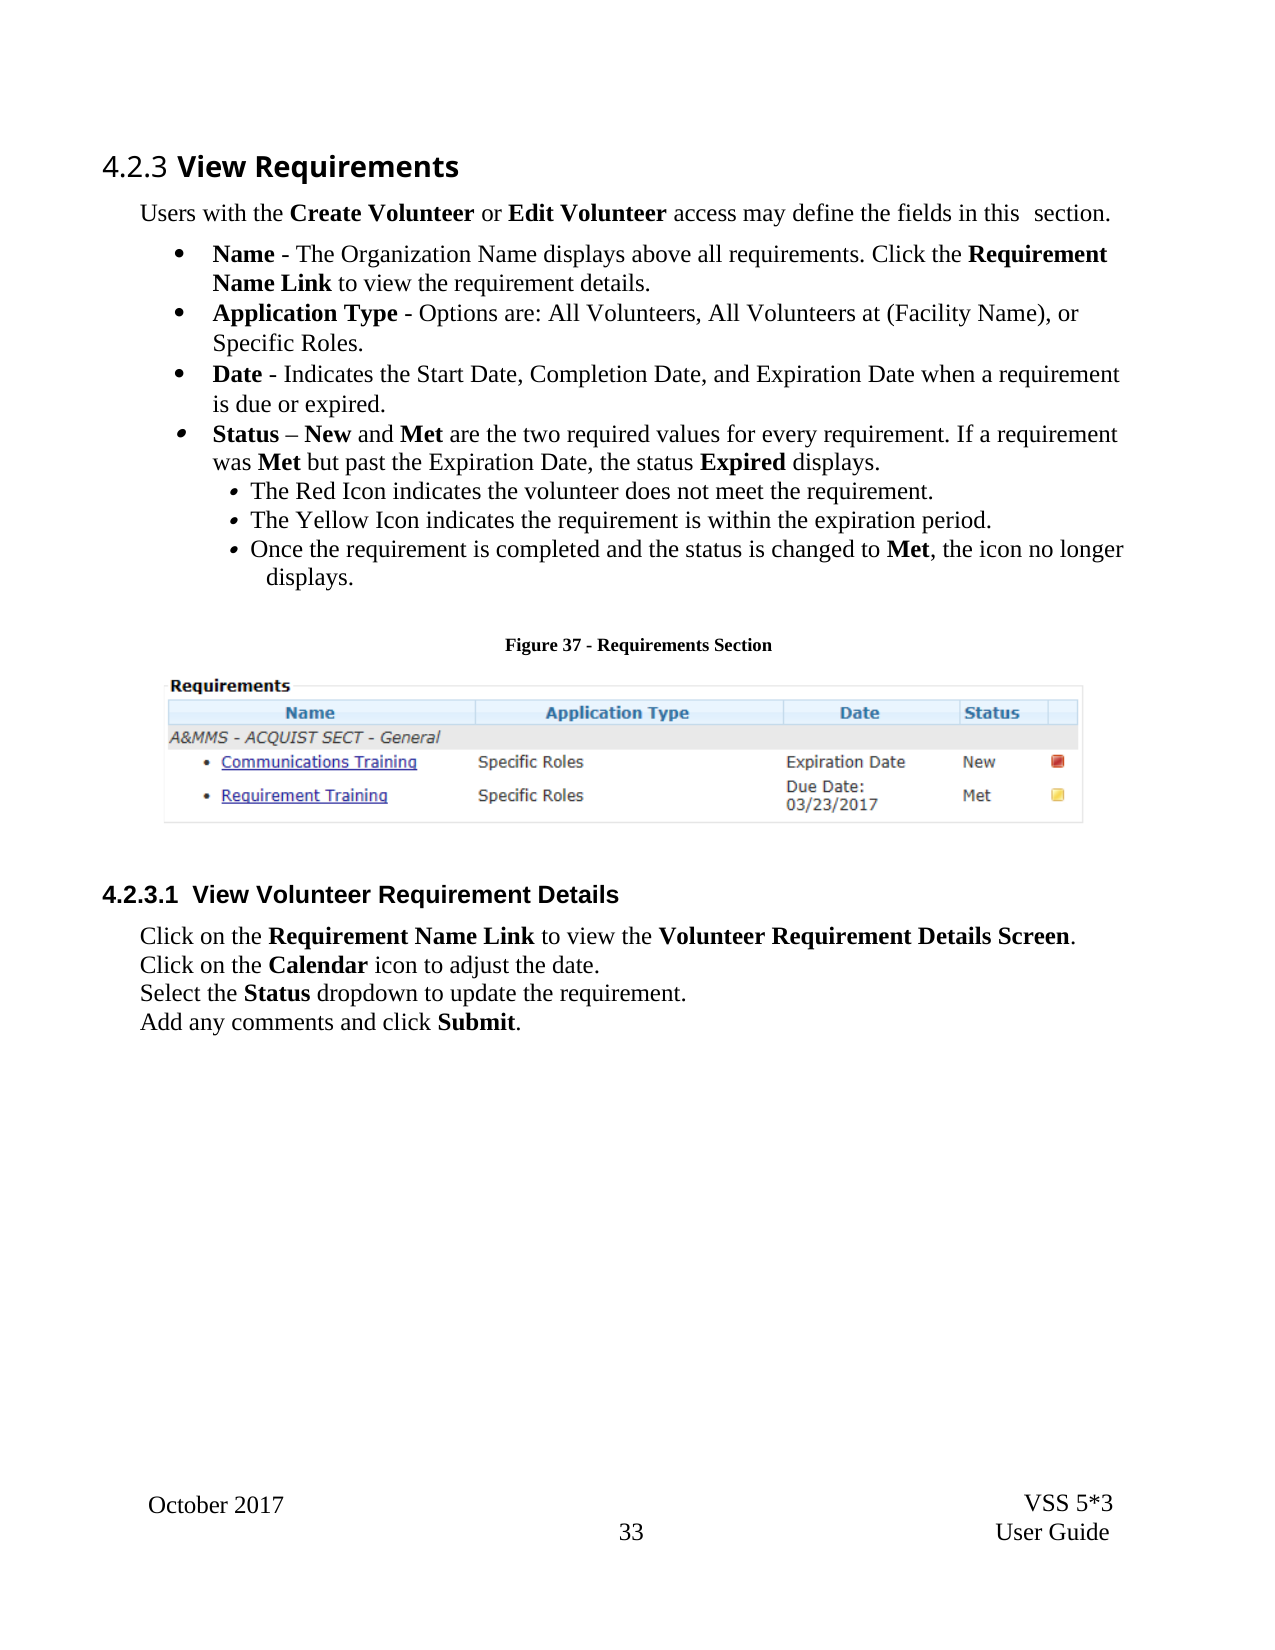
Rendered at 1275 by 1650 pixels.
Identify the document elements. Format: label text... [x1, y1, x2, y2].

text Select the Status dropdown to update the requirement. [139, 978, 1137, 1007]
subtitle View Requirements [102, 146, 1137, 186]
list Name - The Organization Name displays above all requirements. Click the Requirement Name Link to view the requirement details. [175, 239, 1137, 297]
text Figure 37 - Requirements Section [139, 634, 1137, 655]
list Date - Indicates the Start Date, Completion Date, and Expiration Date when a requirement is due or expired. [175, 358, 1137, 419]
list The Red Icon indicates the volunteer does not meet the requirement. [228, 476, 1137, 505]
picture [163, 676, 1086, 831]
text Users with the Create Volunteer or Edit Volunteer access may define the fields in this section. [139, 198, 1137, 227]
list Application Type - Options are: All Volunteers, All Volunteers at (Facility Name), or Specific Roles. [175, 297, 1137, 358]
text Add any comments and click Submit. [139, 1007, 1137, 1036]
text Click on the Requirement Name Link to view the Volunteer Requirement Details Screen. [139, 921, 1137, 950]
list The Yellow Icon indicates the requirement is within the expiration period. [228, 505, 1137, 534]
list Once the requirement is completed and the status is changed to Met, the icon no longer displays. [228, 534, 1137, 591]
subtitle View Volunteer Requirement Details [102, 880, 1137, 908]
list Status – New and Met are the two required values for every requirement. If a requirement was Met but past the Expiration Date, the status Expired displays. [175, 419, 1137, 476]
text Click on the Calendar icon to adjust the date. [139, 950, 1137, 978]
